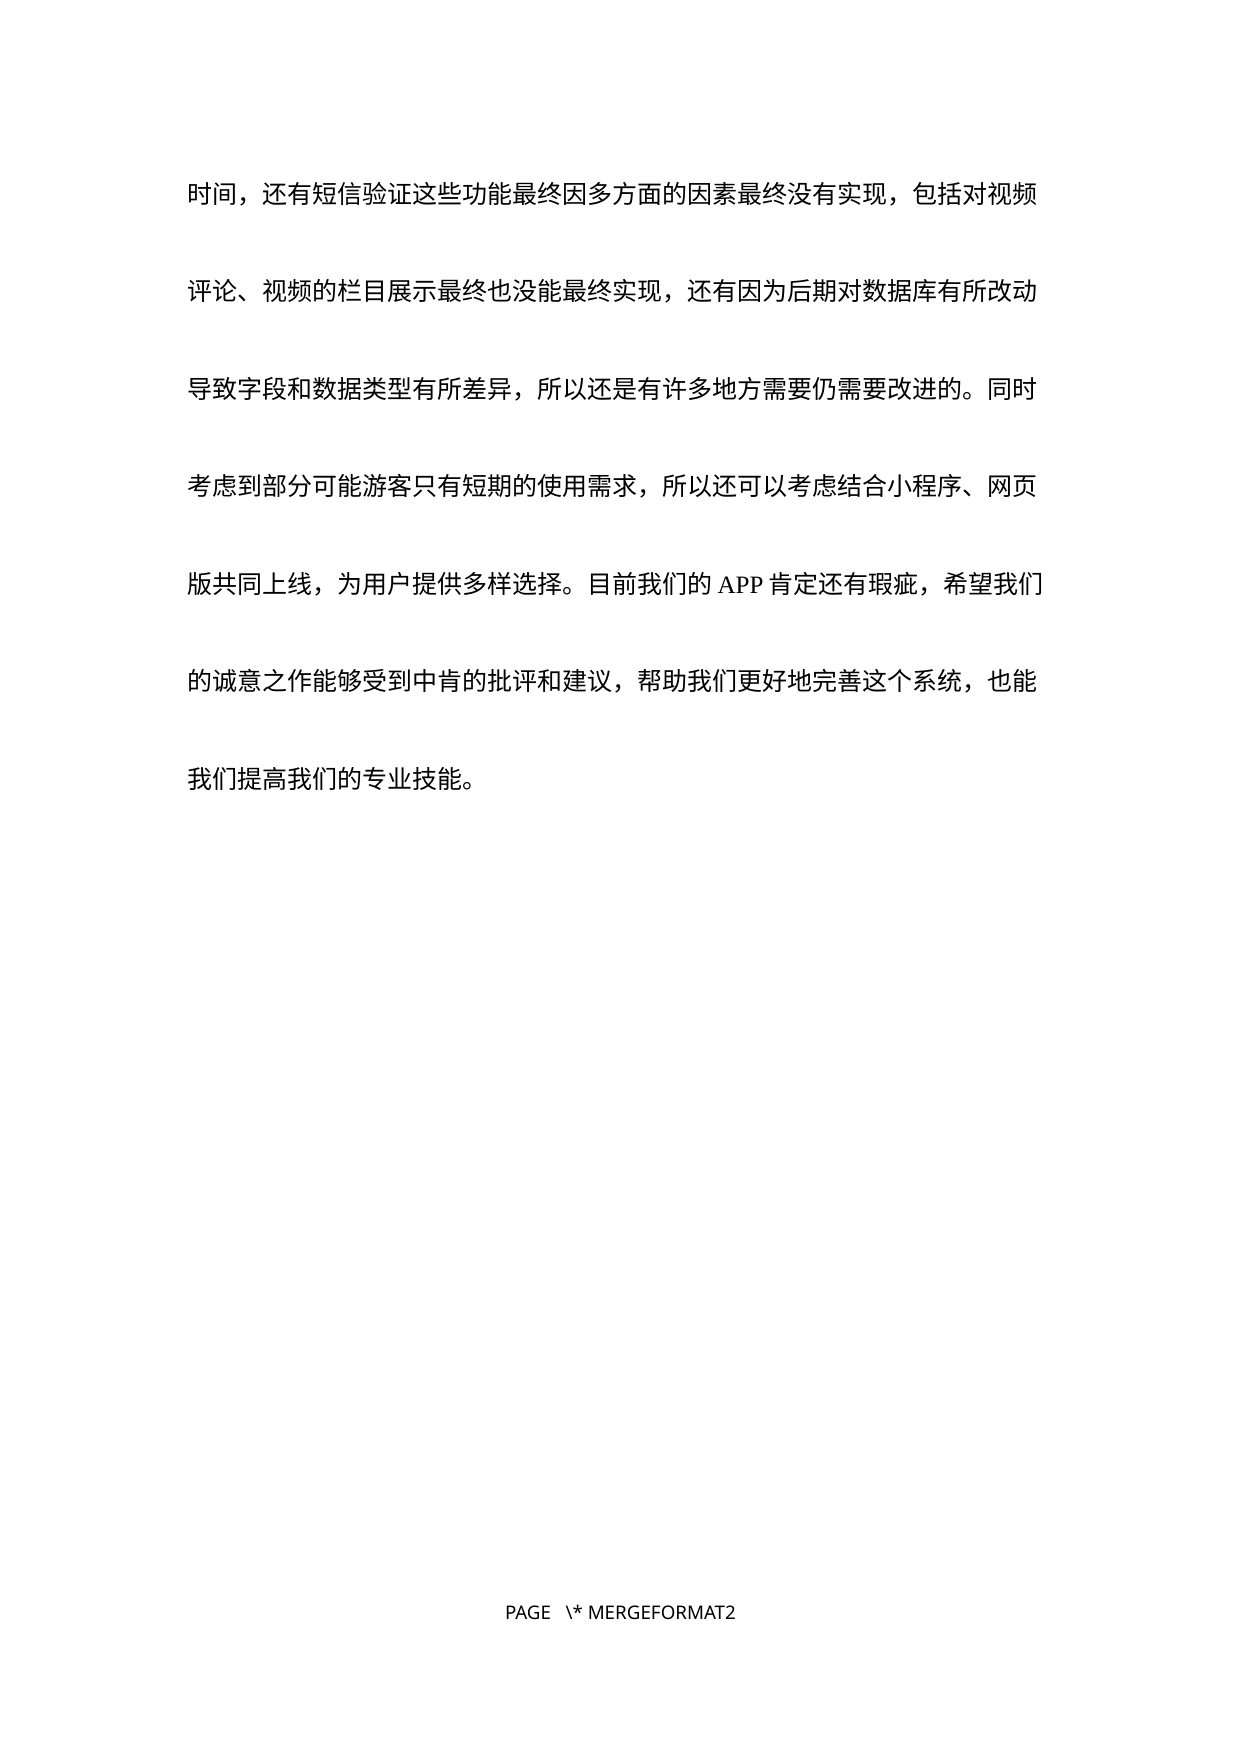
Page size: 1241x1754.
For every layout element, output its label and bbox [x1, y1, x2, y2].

text [187, 160, 1053, 810]
